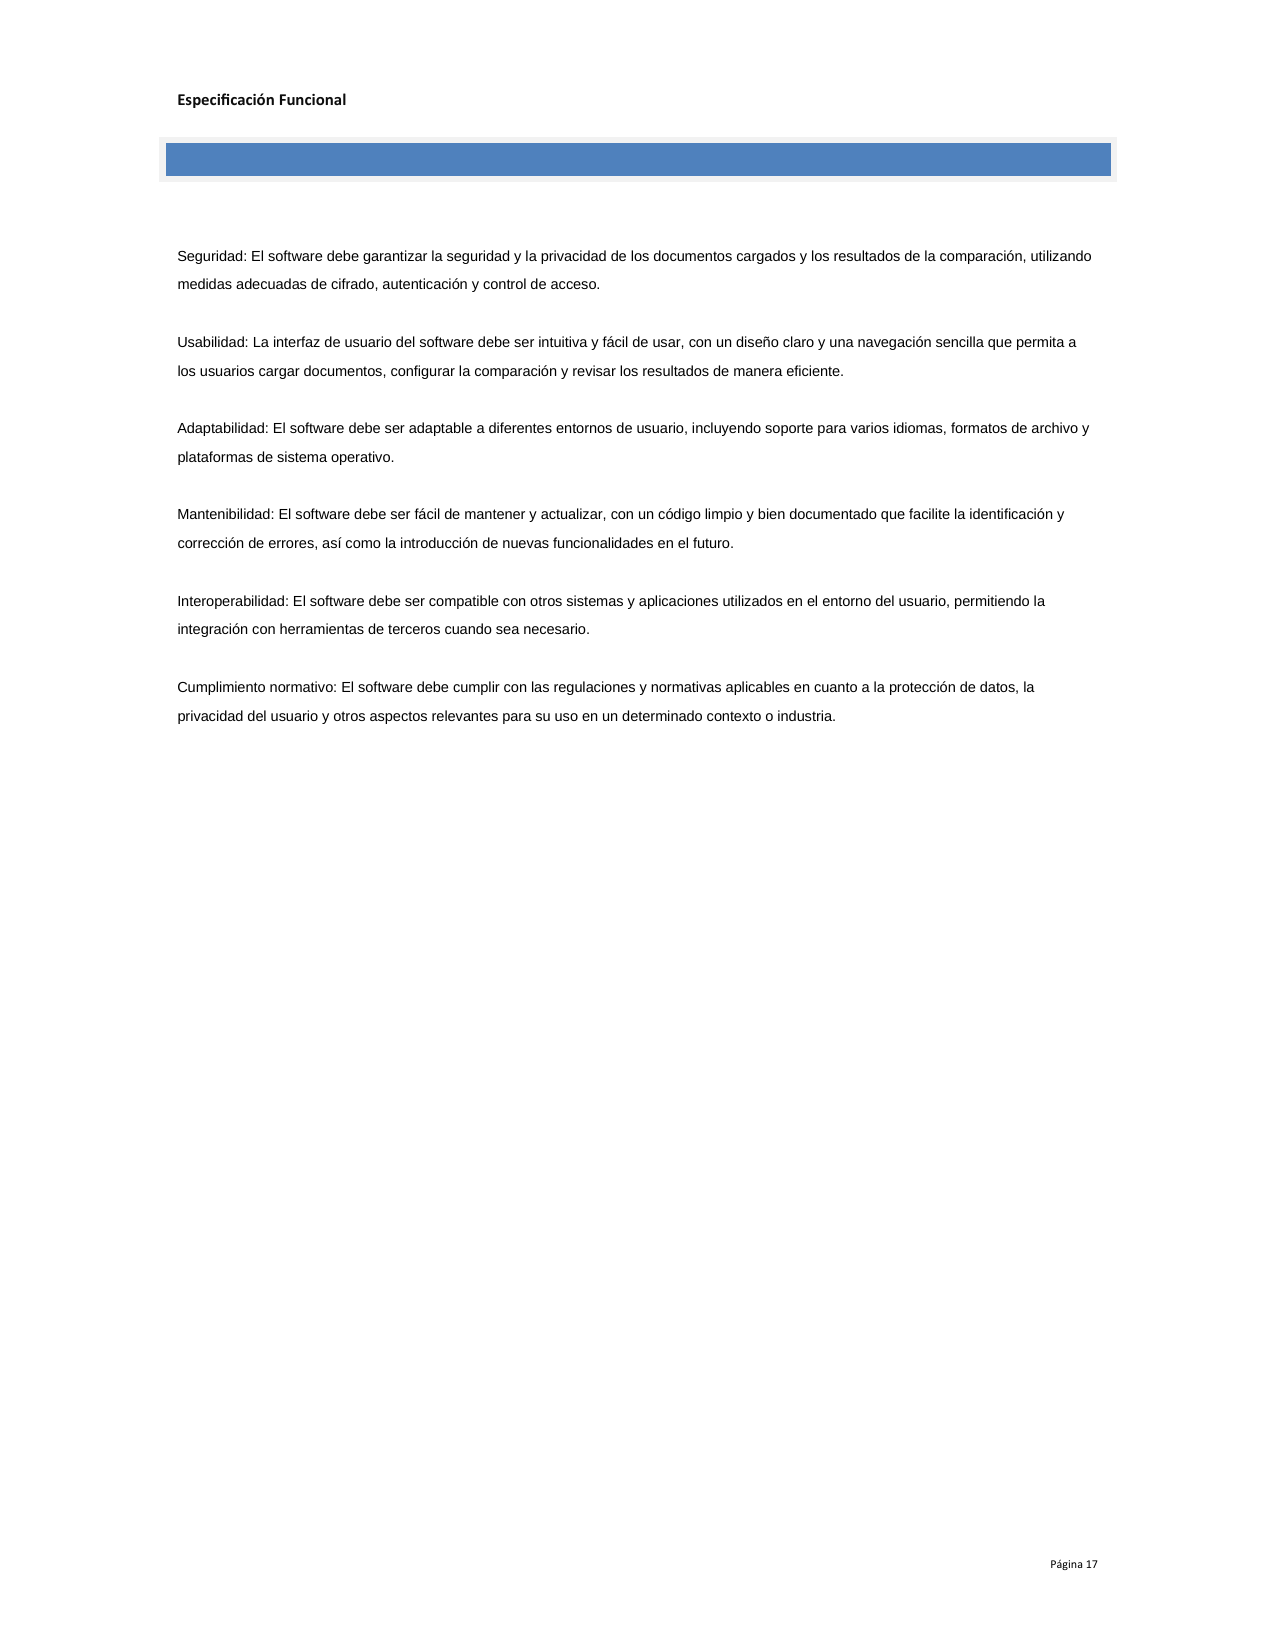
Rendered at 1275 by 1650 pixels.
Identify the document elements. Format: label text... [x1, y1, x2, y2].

text Interoperabilidad: El software debe ser compatible con otros sistemas y aplicaciones utilizados en el entorno del usuario, permitiendo la integración con herramientas de terceros cuando sea necesario. [177, 581, 1098, 638]
text Seguridad: El software debe garantizar la seguridad y la privacidad de los documentos cargados y los resultados de la comparación, utilizando medidas adecuadas de cifrado, autenticación y control de acceso. [177, 236, 1098, 293]
text Cumplimiento normativo: El software debe cumplir con las regulaciones y normativas aplicables en cuanto a la protección de datos, la privacidad del usuario y otros aspectos relevantes para su uso en un determinado contexto o industria. [177, 667, 1098, 724]
text Adaptabilidad: El software debe ser adaptable a diferentes entornos de usuario, incluyendo soporte para varios idiomas, formatos de archivo y plataformas de sistema operativo. [177, 408, 1098, 466]
text Mantenibilidad: El software debe ser fácil de mantener y actualizar, con un código limpio y bien documentado que facilite la identificación y corrección de errores, así como la introducción de nuevas funcionalidades en el futuro. [177, 494, 1098, 552]
text Usabilidad: La interfaz de usuario del software debe ser intuitiva y fácil de usar, con un diseño claro y una navegación sencilla que permita a los usuarios cargar documentos, configurar la comparación y revisar los resultados de manera eficiente. [177, 322, 1098, 379]
